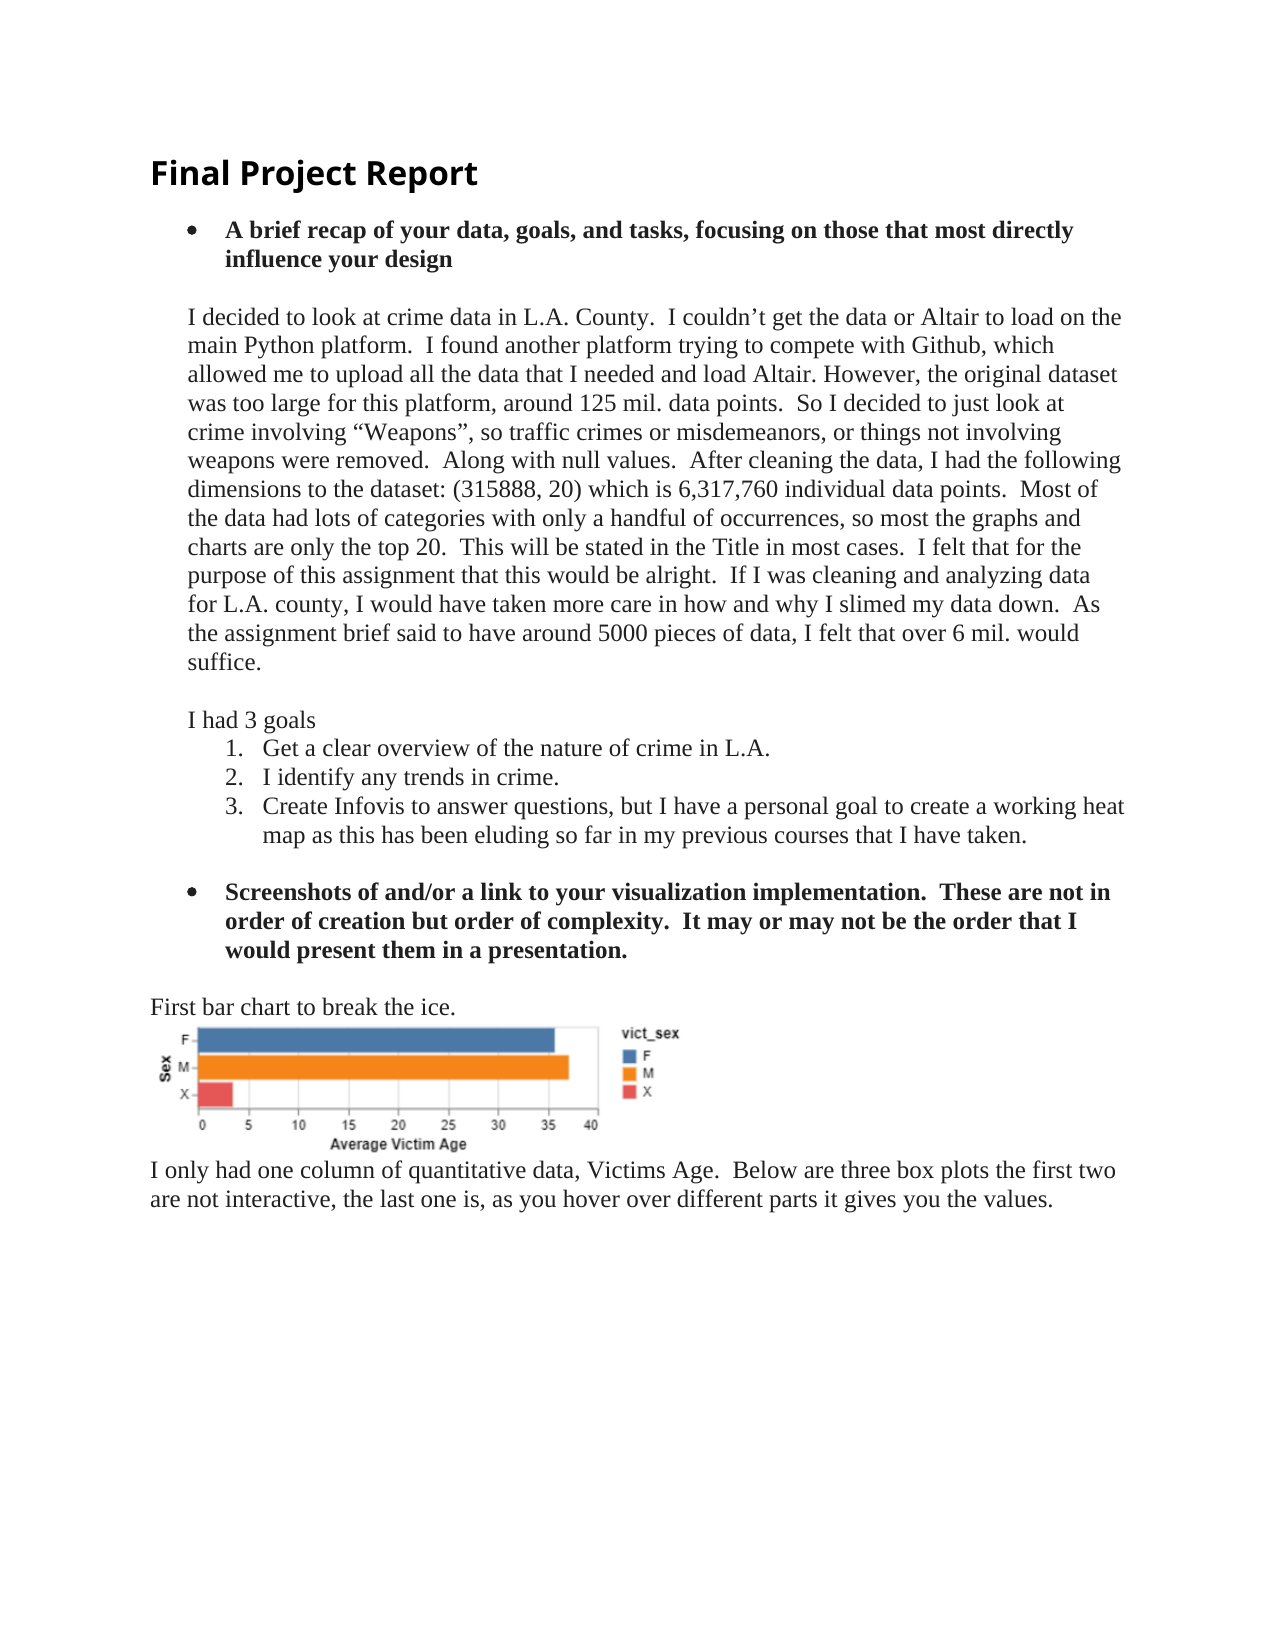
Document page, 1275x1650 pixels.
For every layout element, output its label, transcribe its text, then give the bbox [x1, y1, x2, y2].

list Create Infovis to answer questions, but I have a personal goal to create a working heat map as this has been eluding so far in my previous courses that I have taken. [225, 791, 1125, 848]
list Screenshots of and/or a link to your visualization implementation. These are not in order of creation but order of complexity. It may or may not be the order that I would present them in a presentation. [187, 877, 1125, 963]
text First bar chart to break the ice. [150, 992, 1125, 1021]
list I identify any trends in crime. [225, 762, 1125, 791]
text I decided to look at crime data in L.A. County. I couldn’t get the data or Altair to load on the main Python platform. I found another platform trying to compete with Github, which allowed me to upload all the data that I needed and load Altair. However, the original dataset was too large for this platform, around 125 mil. data points. So I decided to just look at crime involving “Weapons”, so traffic crimes or misdemeanors, or things not involving weapons were removed. Along with null values. After cleaning the data, I had the following dimensions to the dataset: (315888, 20) which is 6,317,760 individual data points. Most of the data had lots of categories with only a handful of occurrences, so most the graphs and charts are only the top 20. This will be stated in the Title in most cases. I felt that for the purpose of this assignment that this would be alright. If I was cleaning and analyzing data for L.A. county, I would have taken more care in how and why I slimed my data down. As the assignment brief said to have around 5000 pieces of data, I felt that over 6 mil. would suffice. [187, 302, 1125, 676]
picture [150, 1021, 694, 1156]
text I had 3 goals [187, 705, 1125, 733]
text Final Project Report [150, 150, 1125, 195]
text I only had one column of quantitative data, Victims Age. Below are three box plots the first two are not interactive, the last one is, as you hover over different parts it gives you the values. [150, 1155, 1125, 1213]
list A brief recap of your data, goals, and tasks, focusing on those that most directly influence your design [187, 216, 1125, 273]
list Get a clear overview of the nature of crime in L.A. [225, 733, 1125, 762]
